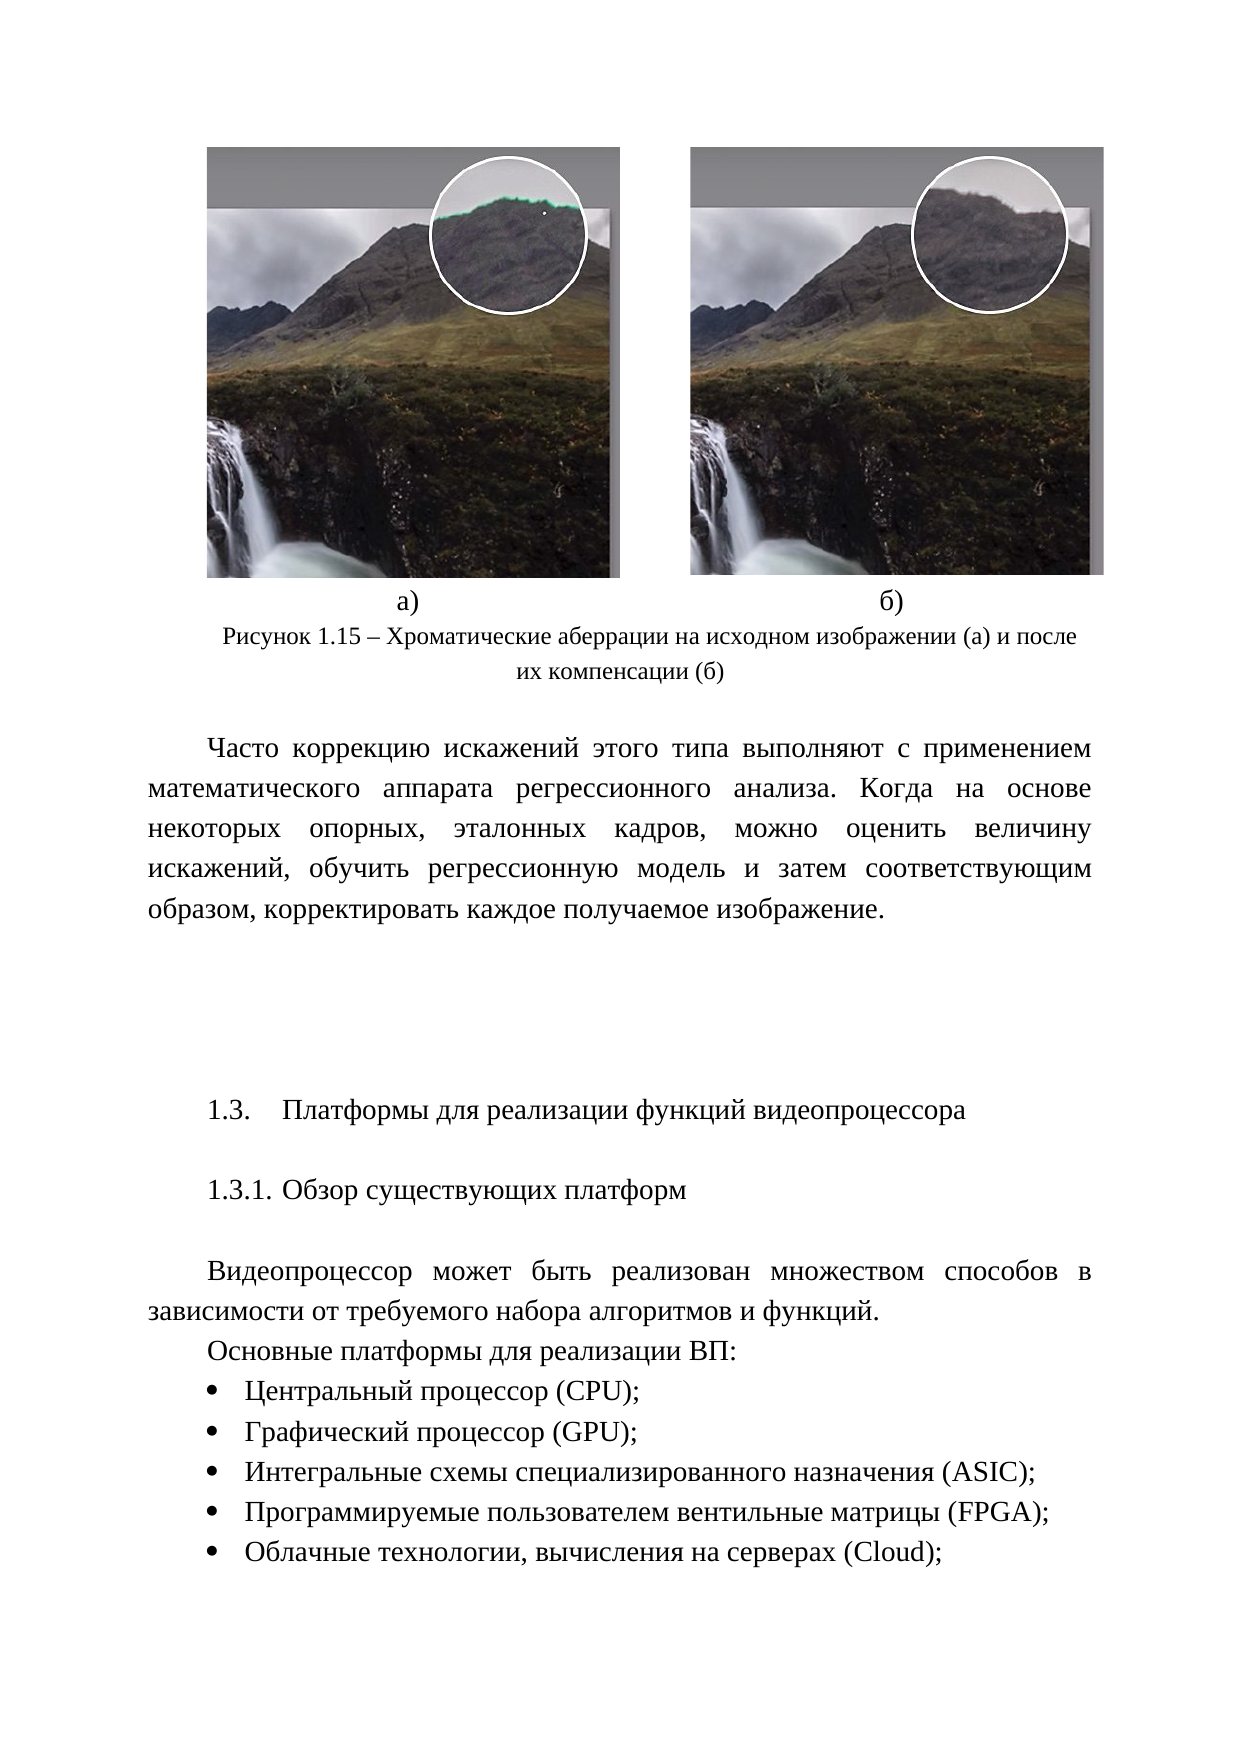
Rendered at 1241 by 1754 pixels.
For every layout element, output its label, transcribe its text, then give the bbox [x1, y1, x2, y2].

table_cell а) [136, 583, 620, 621]
table_cell б) [620, 583, 1104, 621]
list Обзор существующих платформ [207, 1172, 1092, 1206]
list Облачные технологии, вычисления на серверах (Cloud); [207, 1534, 1092, 1568]
list Видеопроцессор может быть реализован множеством способов в зависимости от требуемого набора алгоритмов и функций. [148, 1253, 1092, 1326]
list Программируемые пользователем вентильные матрицы (FPGA); [207, 1494, 1092, 1528]
list Графический процессор (GPU); [207, 1414, 1092, 1447]
table_header [136, 148, 620, 583]
text Часто коррекцию искажений этого типа выполняют с применением математического аппарата регрессионного анализа. Когда на основе некоторых опорных, эталонных кадров, можно оценить величину искажений, обучить регрессионную модель и затем соответствующим образом, корректировать каждое получаемое изображение. [148, 730, 1092, 924]
list Центральный процессор (CPU); [207, 1373, 1092, 1407]
picture [206, 147, 620, 578]
picture [690, 147, 1104, 575]
table_cell Рисунок 1.15 – Хроматические аберрации на исходном изображении (а) и после их компенсации (б) [136, 621, 1104, 690]
table_header [620, 148, 1104, 583]
list Интегральные схемы специализированного назначения (ASIC); [207, 1454, 1092, 1488]
list Платформы для реализации функций видеопроцессора [207, 1092, 1092, 1125]
list Основные платформы для реализации ВП: [148, 1333, 1092, 1367]
